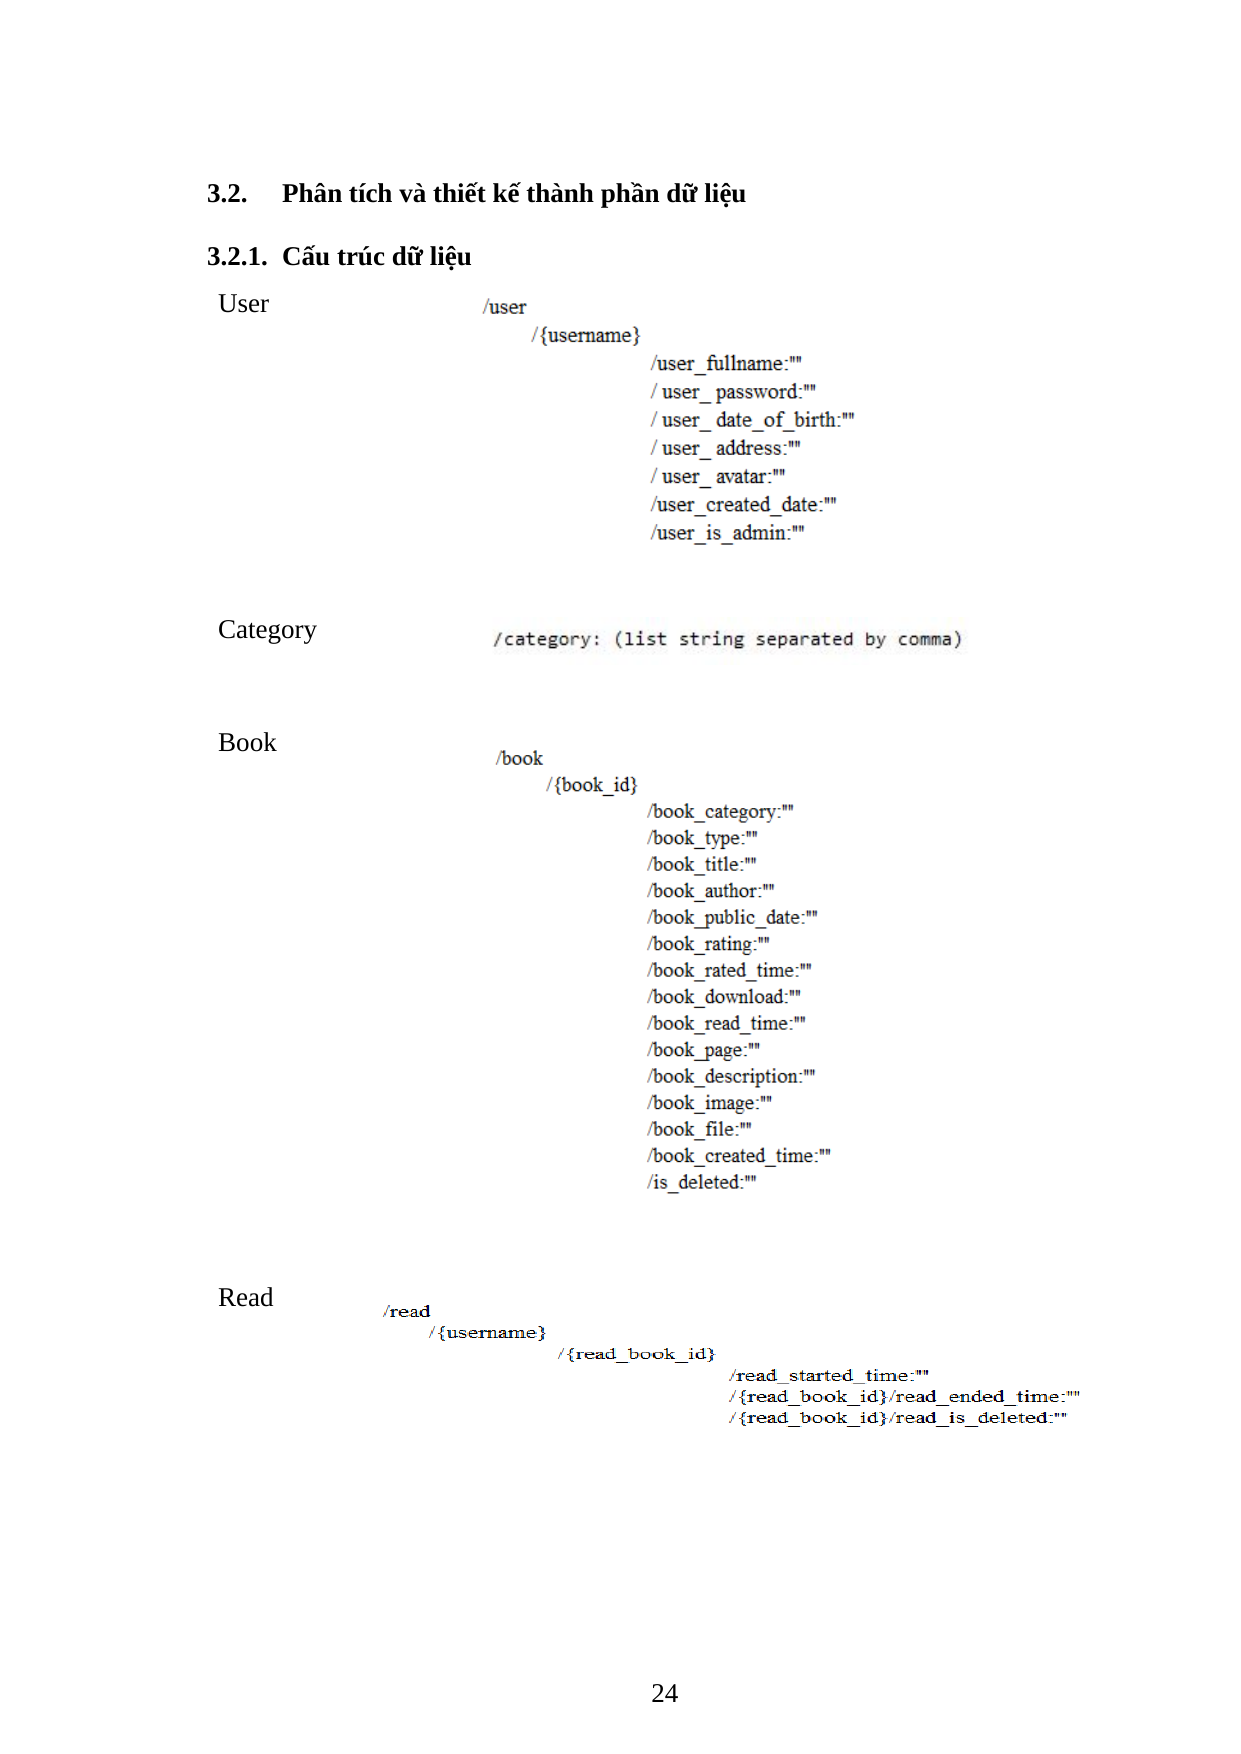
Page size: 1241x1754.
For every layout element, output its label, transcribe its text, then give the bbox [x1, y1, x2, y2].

picture [478, 743, 878, 1220]
picture [490, 617, 996, 665]
table_cell Category [207, 613, 356, 726]
picture [465, 291, 862, 552]
table_cell [356, 1281, 1122, 1506]
table_cell [356, 726, 1122, 1281]
table_header [356, 287, 1122, 613]
table_cell Book [207, 726, 356, 1281]
table_header User [207, 287, 356, 613]
table_cell Read [207, 1281, 356, 1506]
picture [378, 1291, 1121, 1445]
table_cell [356, 613, 1122, 726]
subtitle Phân tích và thiết kế thành phần dữ liệu [207, 177, 1122, 208]
subtitle Cấu trúc dữ liệu [207, 241, 1122, 272]
